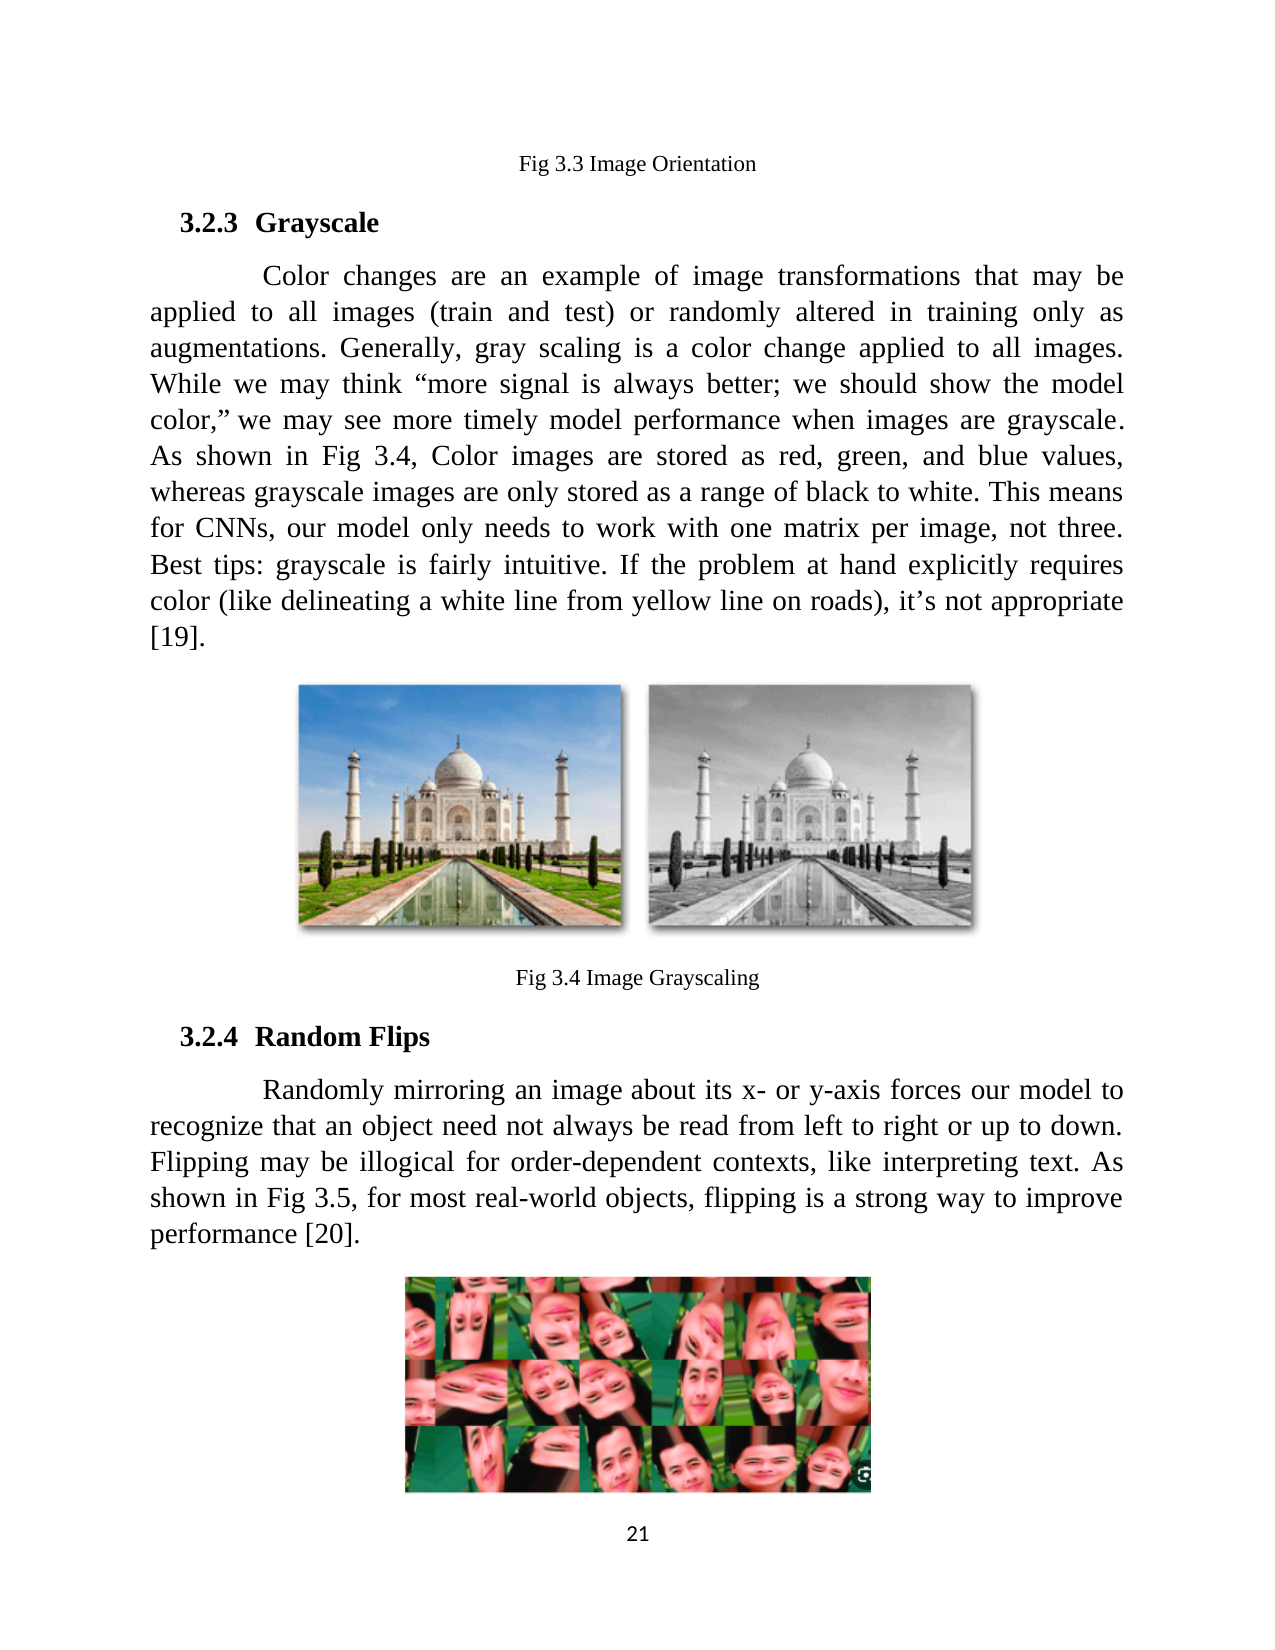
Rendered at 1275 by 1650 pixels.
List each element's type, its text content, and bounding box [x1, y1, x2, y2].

picture [404, 1269, 871, 1499]
subtitle Random Flips [179, 1003, 1125, 1053]
text Fig 3.3 Image Orientation [150, 150, 1125, 176]
text Color changes are an example of image transformations that may be applied to all images (train and test) or randomly altered in training only as augmentations. Generally, gray scaling is a color change applied to all images. While we may think “more signal is always better; we should show the model color,” we may see more timely model performance when images are grayscale. As shown in Fig 3.4, Color images are stored as red, green, and blue values, whereas grayscale images are only stored as a range of black to white. This means for CNNs, our model only needs to work with one matrix per image, not three. Best tips: grayscale is fairly intuitive. If the problem at hand explicitly requires color (like delineating a white line from yellow line on roads), it’s not appropriate [19]. [150, 258, 1125, 653]
picture [285, 671, 990, 946]
text Fig 3.4 Image Grayscaling [150, 964, 1125, 991]
text Randomly mirroring an image about its x- or y-axis forces our model to recognize that an object need not always be read from left to right or up to down. Flipping may be illogical for order-dependent contexts, like interpreting text. As shown in Fig 3.5, for most real-world objects, flipping is a strong way to improve performance [20]. [150, 1072, 1125, 1250]
subtitle Grayscale [179, 189, 1125, 239]
